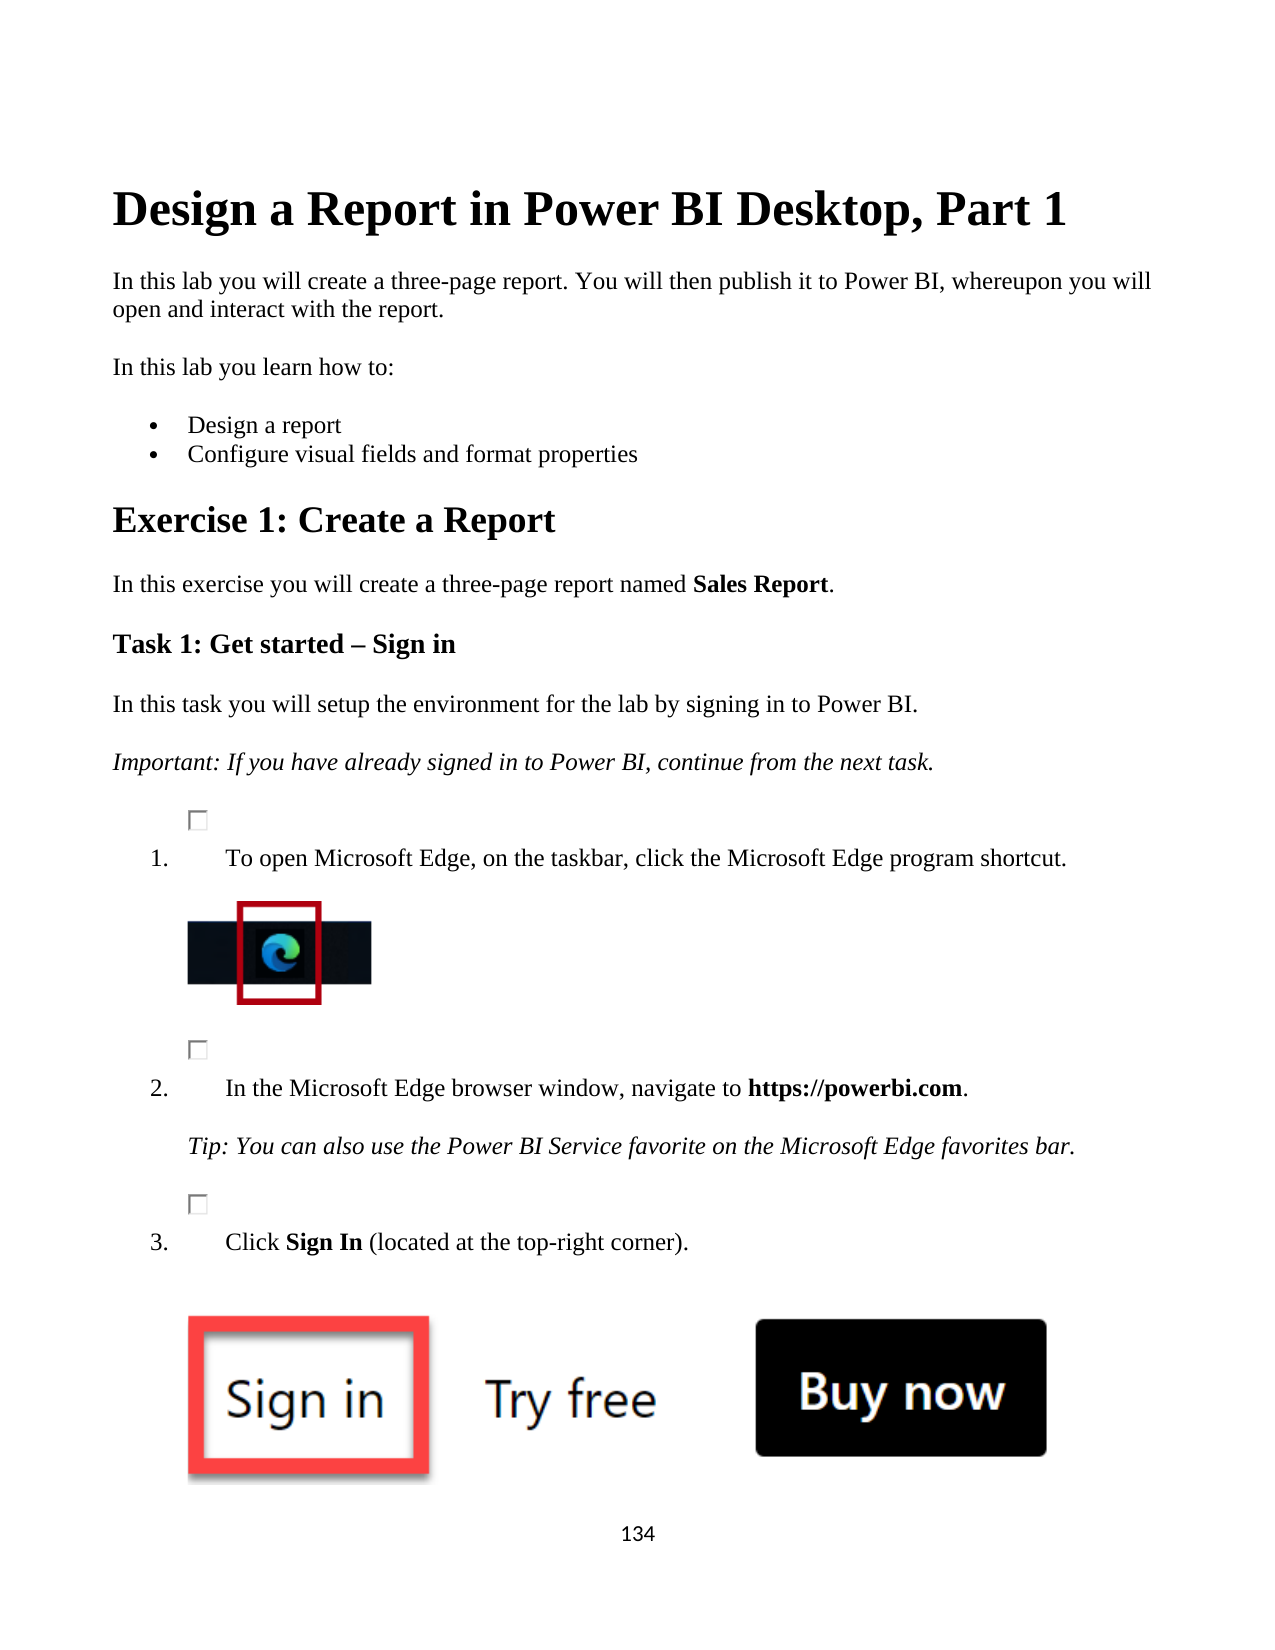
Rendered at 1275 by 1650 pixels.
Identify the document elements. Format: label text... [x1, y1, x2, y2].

text In this lab you will create a three-page report. You will then publish it to Power BI, whereupon you will open and interact with the report. [112, 266, 1162, 323]
text In this task you will setup the environment for the lab by signing in to Power BI. [112, 689, 1162, 718]
text Task 1: Get started – Sign in [112, 627, 1162, 660]
text In this lab you learn how to: [112, 352, 1162, 381]
list Click Sign In (located at the top-right corner). [150, 1189, 1162, 1256]
text Exercise 1: Create a Report [112, 497, 1162, 540]
text Tip: You can also use the Power BI Service favorite on the Microsoft Edge favorites bar. [187, 1131, 1162, 1159]
list In the Microsoft Edge browser window, navigate to https://powerbi.com. [150, 1034, 1162, 1102]
picture [187, 1285, 1075, 1485]
list To open Microsoft Edge, on the taskbar, click the Microsoft Edge program shortcut. [150, 805, 1162, 872]
text Important: If you have already signed in to Power BI, continue from the next task. [112, 747, 1162, 776]
list Design a report [150, 410, 1162, 439]
list Configure visual fields and format properties [150, 439, 1162, 468]
text Design a Report in Power BI Desktop, Part 1 [112, 179, 1162, 237]
picture [187, 901, 372, 1005]
text In this exercise you will create a three-page report named Sales Report. [112, 569, 1162, 598]
